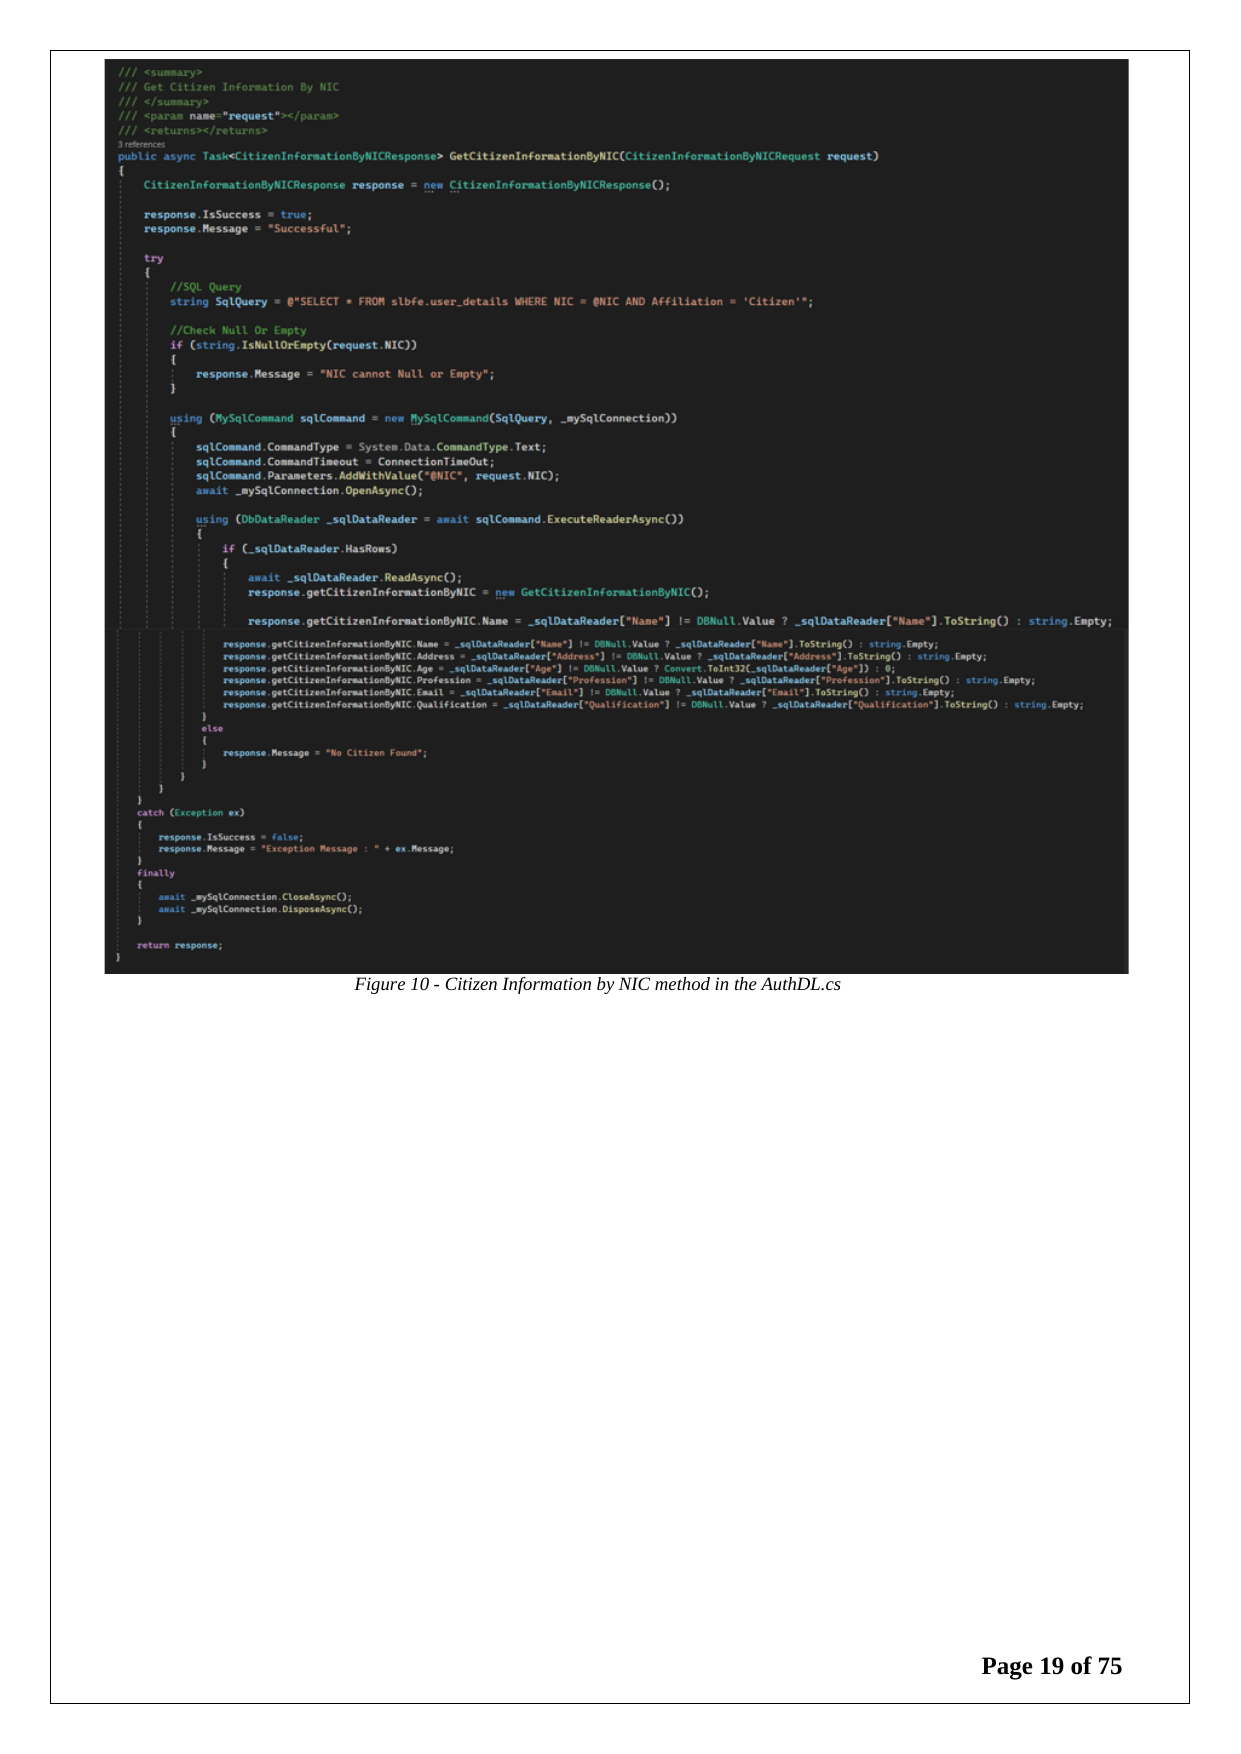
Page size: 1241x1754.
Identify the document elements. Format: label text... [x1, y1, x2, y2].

text Figure 10 - Citizen Information by NIC method in the AuthDL.cs [75, 973, 1122, 995]
picture [104, 59, 1129, 974]
